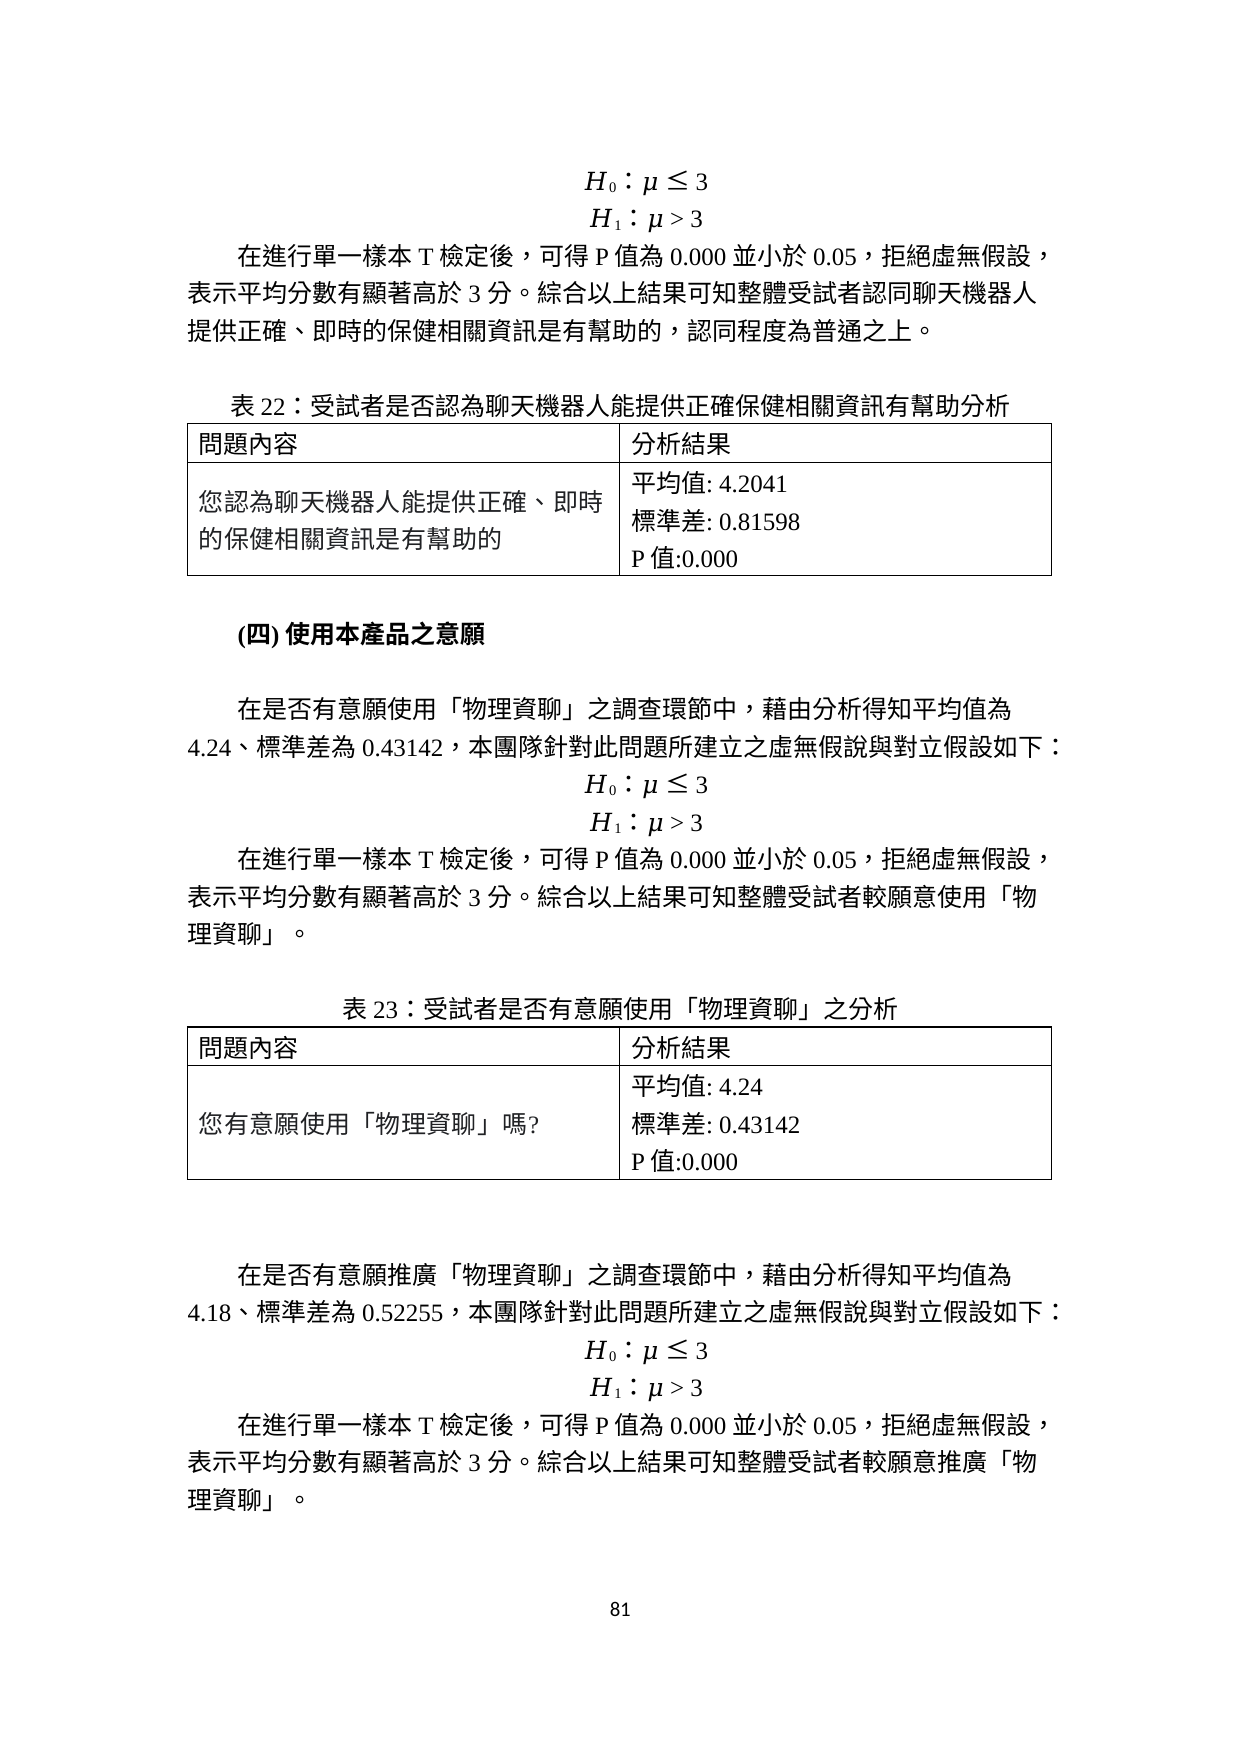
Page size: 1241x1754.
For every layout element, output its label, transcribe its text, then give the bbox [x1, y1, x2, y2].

text 𝐻0：𝜇 ≤ 3 [187, 161, 1053, 198]
text 𝐻1：𝜇 > 3 [187, 801, 1053, 839]
table_header 問題內容 [188, 424, 619, 462]
table_cell 您認為聊天機器人能提供正確、即時的保健相關資訊是有幫助的 [188, 463, 619, 575]
table_header 分析結果 [620, 424, 1051, 462]
table_cell 平均值: 4.24 標準差: 0.43142 P值:0.000 [620, 1066, 1051, 1178]
table_cell 您有意願使用「物理資聊」嗎? [188, 1066, 619, 1178]
text 在進行單一樣本 T 檢定後，可得 P 值為 0.000 並小於 0.05，拒絕虛無假設，表示平均分數有顯著高於 3 分。綜合以上結果可知整體受試者較願意推廣「物理資聊」。 [187, 1404, 1053, 1517]
text 在進行單一樣本 T 檢定後，可得 P 值為 0.000 並小於 0.05，拒絕虛無假設，表示平均分數有顯著高於 3 分。綜合以上結果可知整體受試者認同聊天機器人提供正確、即時的保健相關資訊是有幫助的，認同程度為普通之上。 [187, 236, 1053, 348]
text 在進行單一樣本 T 檢定後，可得 P 值為 0.000 並小於 0.05，拒絕虛無假設，表示平均分數有顯著高於 3 分。綜合以上結果可知整體受試者較願意使用「物理資聊」。 [187, 839, 1053, 951]
text 𝐻0：𝜇 ≤ 3 [187, 1329, 1053, 1367]
text 𝐻1：𝜇 > 3 [187, 1367, 1053, 1404]
table_cell 平均值: 4.2041 標準差: 0.81598 P值:0.000 [620, 463, 1051, 575]
table_header 問題內容 [188, 1028, 619, 1065]
text 在是否有意願使用「物理資聊」之調查環節中，藉由分析得知平均值為 4.24、標準差為 0.43142，本團隊針對此問題所建立之虛無假說與對立假設如下： [187, 689, 1053, 764]
table_header 分析結果 [620, 1028, 1051, 1065]
text (四) 使用本產品之意願 [187, 614, 1053, 651]
text 表 23：受試者是否有意願使用「物理資聊」之分析 [187, 989, 1053, 1026]
text 𝐻0：𝜇 ≤ 3 [187, 764, 1053, 801]
text 在是否有意願推廣「物理資聊」之調查環節中，藉由分析得知平均值為 4.18、標準差為 0.52255，本團隊針對此問題所建立之虛無假說與對立假設如下： [187, 1254, 1053, 1329]
text 表 22：受試者是否認為聊天機器人能提供正確保健相關資訊有幫助分析 [187, 386, 1053, 423]
text 𝐻1：𝜇 > 3 [187, 198, 1053, 236]
